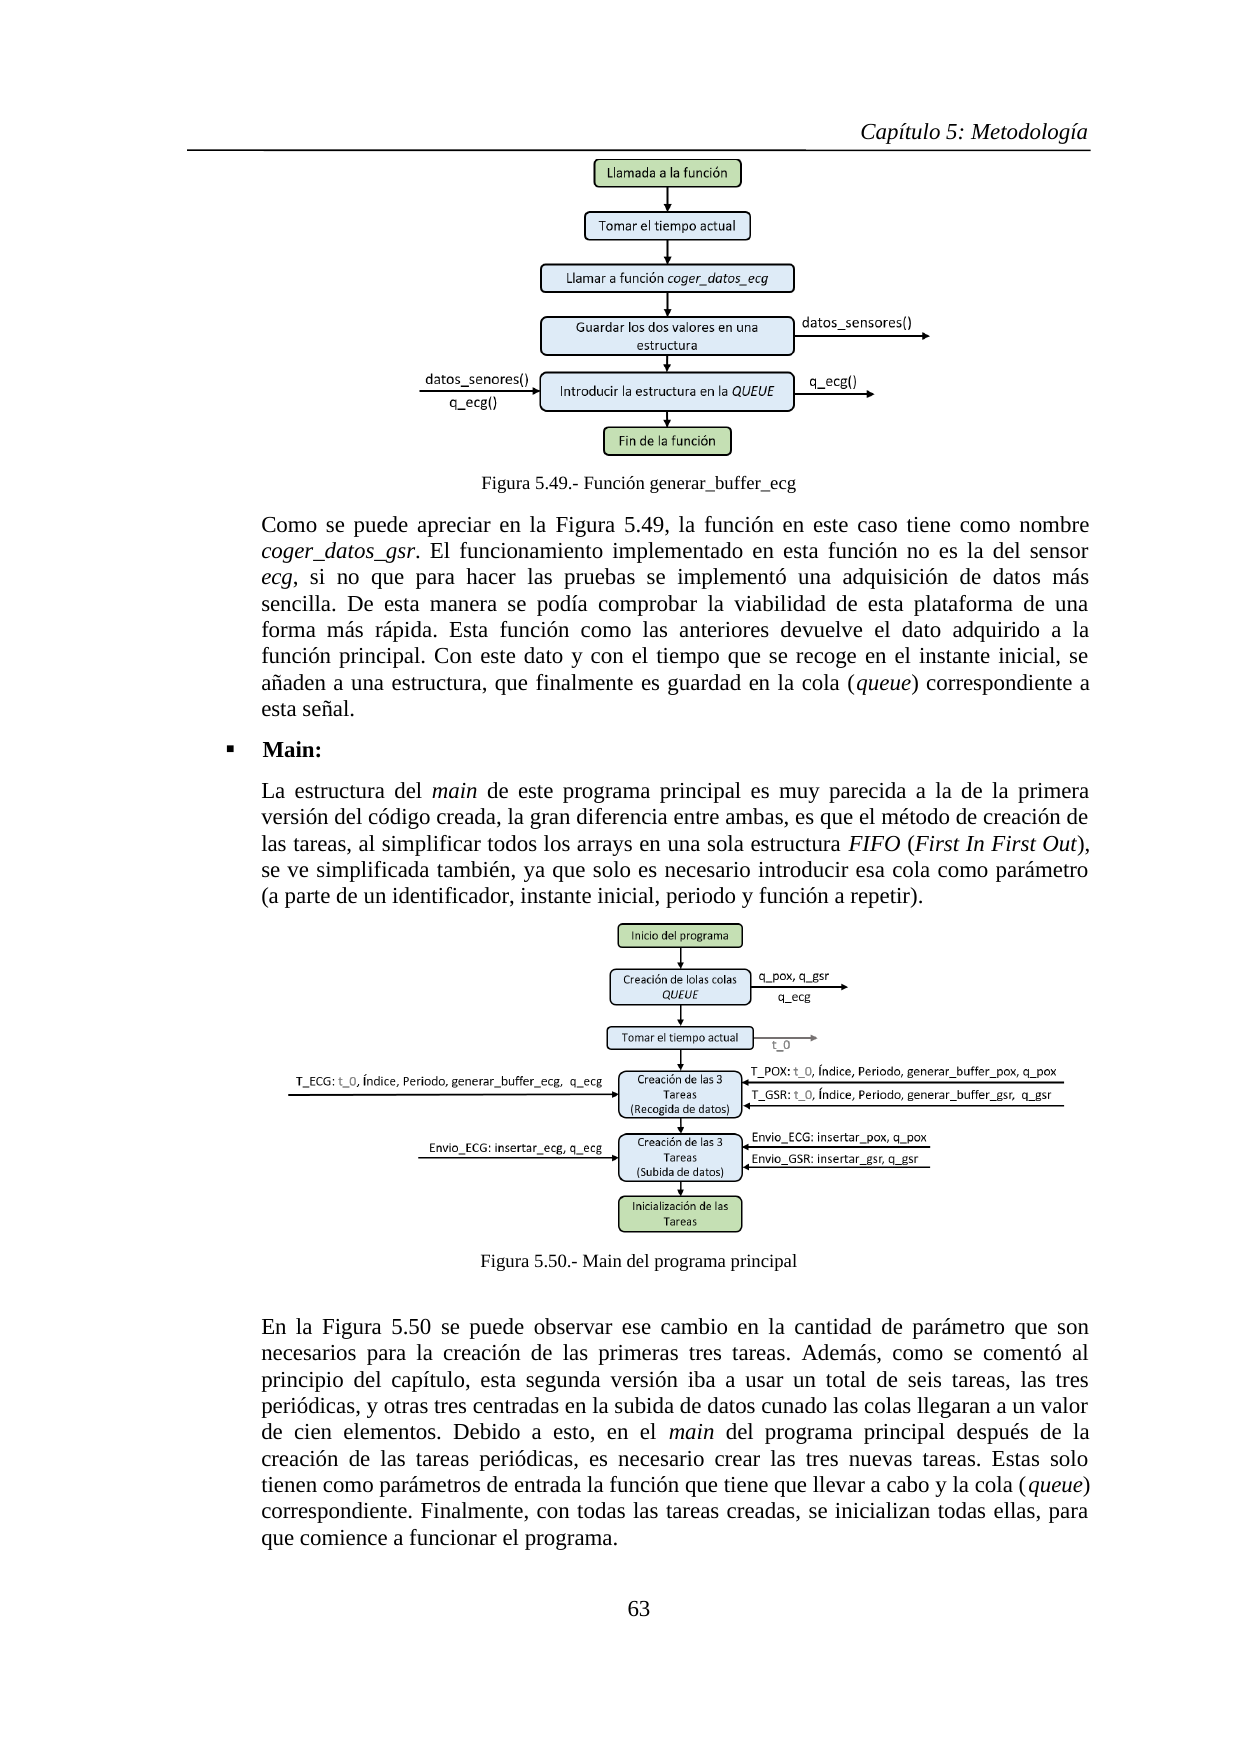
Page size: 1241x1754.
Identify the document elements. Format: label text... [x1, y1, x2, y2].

list Main: [225, 736, 1090, 762]
text La estructura del main de este programa principal es muy parecida a la de la primera versión del código creada, la gran diferencia entre ambas, es que el método de creación de las tareas, al simplificar todos los arrays en una sola estructura FIFO (First In First Out), se ve simplificada también, ya que solo es necesario introducir esa cola como parámetro (a parte de un identificador, instante inicial, periodo y función a repetir). [261, 777, 1090, 909]
picture [287, 923, 1065, 1236]
text Figura 5.39.- Main del programa principal [187, 1250, 1090, 1272]
text Figura 5.38.- Función generar_buffer_ecg [187, 472, 1090, 494]
picture [415, 159, 938, 458]
